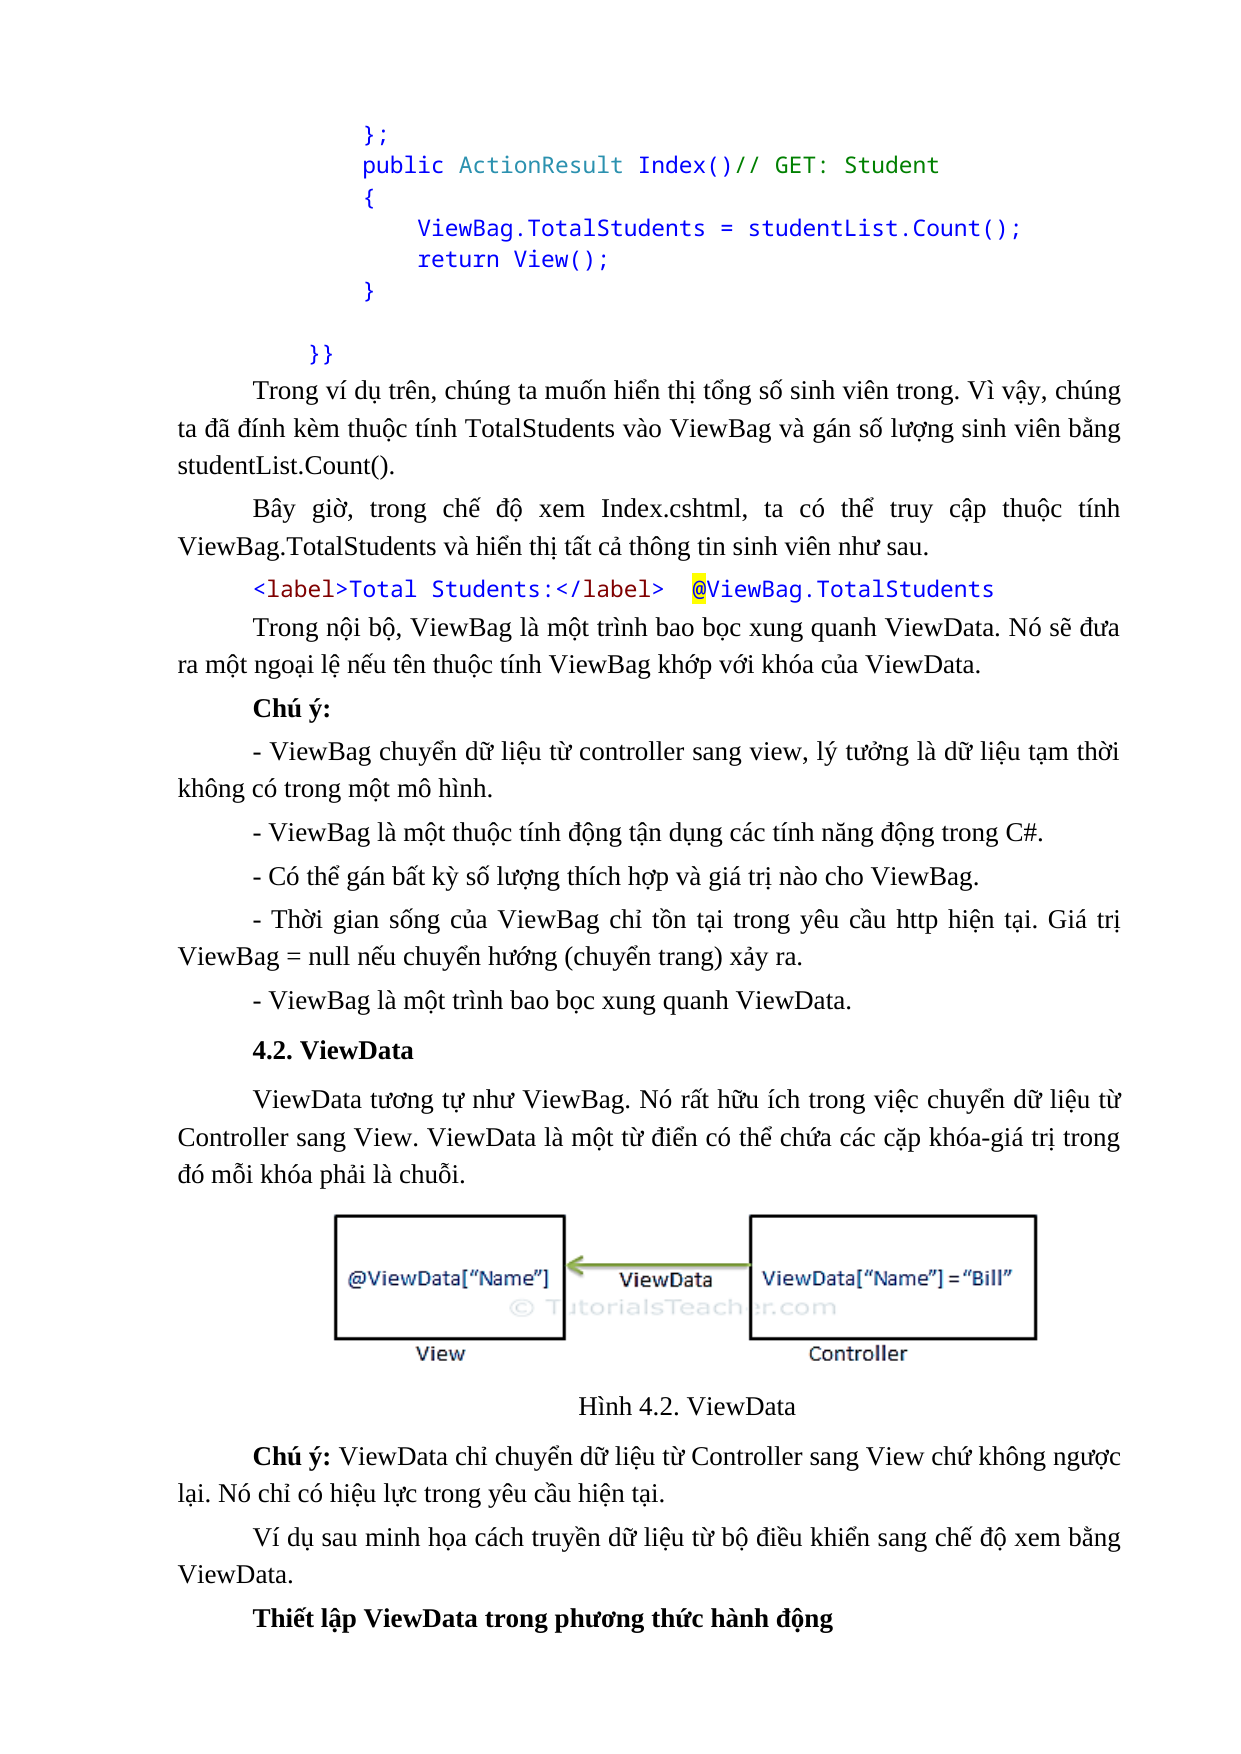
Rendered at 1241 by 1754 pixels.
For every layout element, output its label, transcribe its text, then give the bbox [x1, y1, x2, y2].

text { [177, 181, 1122, 212]
text - ViewBag là một thuộc tính động tận dụng các tính năng động trong C#. [177, 816, 1122, 847]
text ViewBag.TotalStudents = studentList.Count(); [177, 212, 1122, 243]
text Trong ví dụ trên, chúng ta muốn hiển thị tổng số sinh viên trong. Vì vậy, chúng ta đã đính kèm thuộc tính TotalStudents vào ViewBag và gán số lượng sinh viên bằng studentList.Count(). [177, 374, 1122, 480]
text Chú ý: [177, 692, 1122, 723]
text Hình 4.2. ViewData [177, 1390, 1122, 1421]
text - Có thể gán bất kỳ số lượng thích hợp và giá trị nào cho ViewBag. [177, 859, 1122, 891]
picture [325, 1207, 1049, 1372]
text - Thời gian sống của ViewBag chỉ tồn tại trong yêu cầu http hiện tại. Giá trị ViewBag = null nếu chuyển hướng (chuyển trang) xảy ra. [177, 903, 1122, 972]
text - ViewBag chuyển dữ liệu từ controller sang view, lý tưởng là dữ liệu tạm thời không có trong một mô hình. [177, 735, 1122, 804]
subtitle 4.2. ViewData [177, 1034, 1122, 1065]
text return View(); [177, 243, 1122, 274]
text Bây giờ, trong chế độ xem Index.cshtml, ta có thể truy cập thuộc tính ViewBag.TotalStudents và hiển thị tất cả thông tin sinh viên như sau. [177, 492, 1122, 561]
text ViewData tương tự như ViewBag. Nó rất hữu ích trong việc chuyển dữ liệu từ Controller sang View. ViewData là một từ điển có thể chứa các cặp khóa-giá trị trong đó mỗi khóa phải là chuỗi. [177, 1083, 1122, 1189]
text <label>Total Students:</label> @ViewBag.TotalStudents [177, 573, 692, 604]
text <label>Total Students:</label> @ViewBag.TotalStudents [706, 573, 1122, 604]
text Thiết lập ViewData trong phương thức hành động [177, 1602, 1122, 1633]
text Trong nội bộ, ViewBag là một trình bao bọc xung quanh ViewData. Nó sẽ đưa ra một ngoại lệ nếu tên thuộc tính ViewBag khớp với khóa của ViewData. [177, 611, 1122, 679]
text Chú ý: ViewData chỉ chuyển dữ liệu từ Controller sang View chứ không ngược lại. Nó chỉ có hiệu lực trong yêu cầu hiện tại. [177, 1440, 1122, 1508]
text - ViewBag là một trình bao bọc xung quanh ViewData. [177, 984, 1122, 1015]
text public ActionResult Index()// GET: Student [177, 149, 1122, 181]
text Ví dụ sau minh họa cách truyền dữ liệu từ bộ điều khiển sang chế độ xem bằng ViewData. [177, 1521, 1122, 1589]
text } [177, 274, 1122, 306]
text }} [177, 337, 1122, 368]
text }; [177, 118, 1122, 149]
